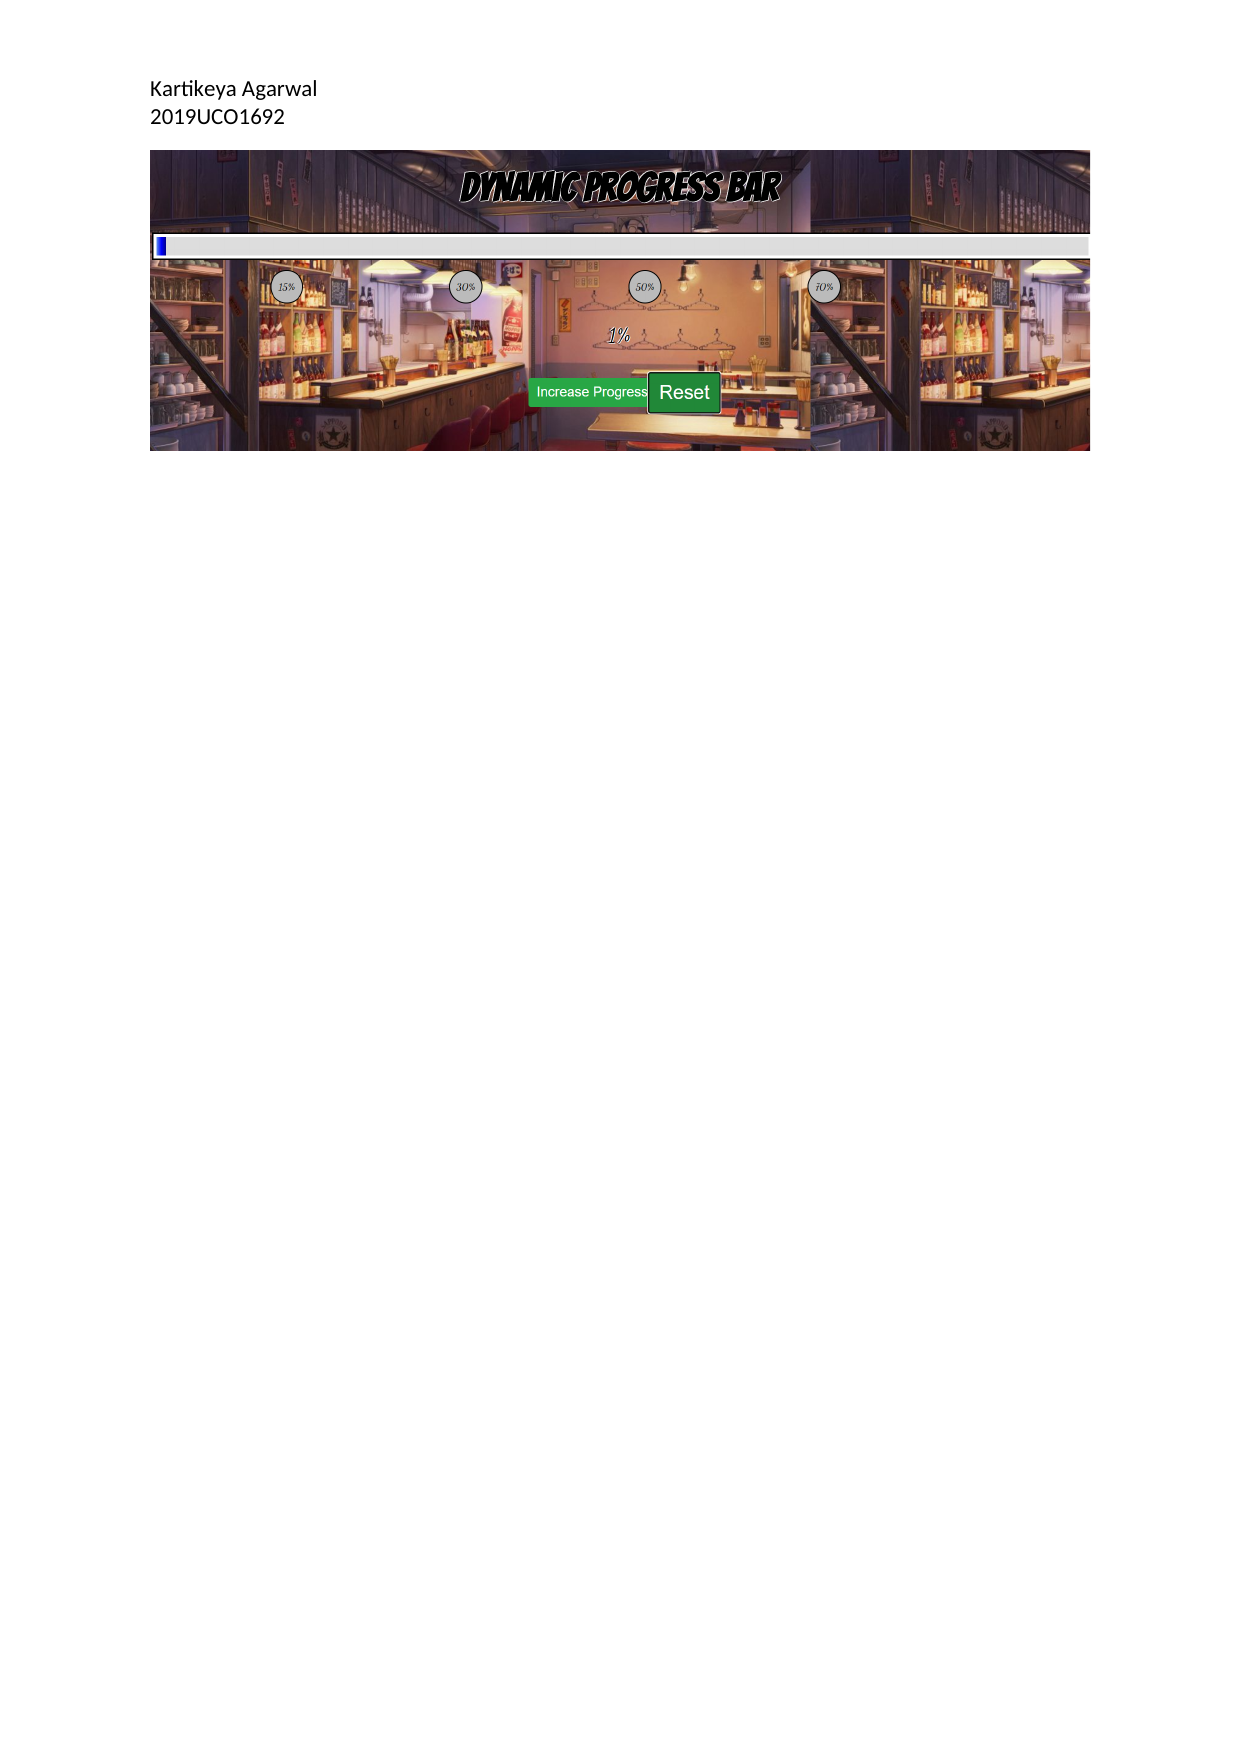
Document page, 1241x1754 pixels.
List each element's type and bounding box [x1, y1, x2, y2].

picture [150, 150, 1091, 451]
